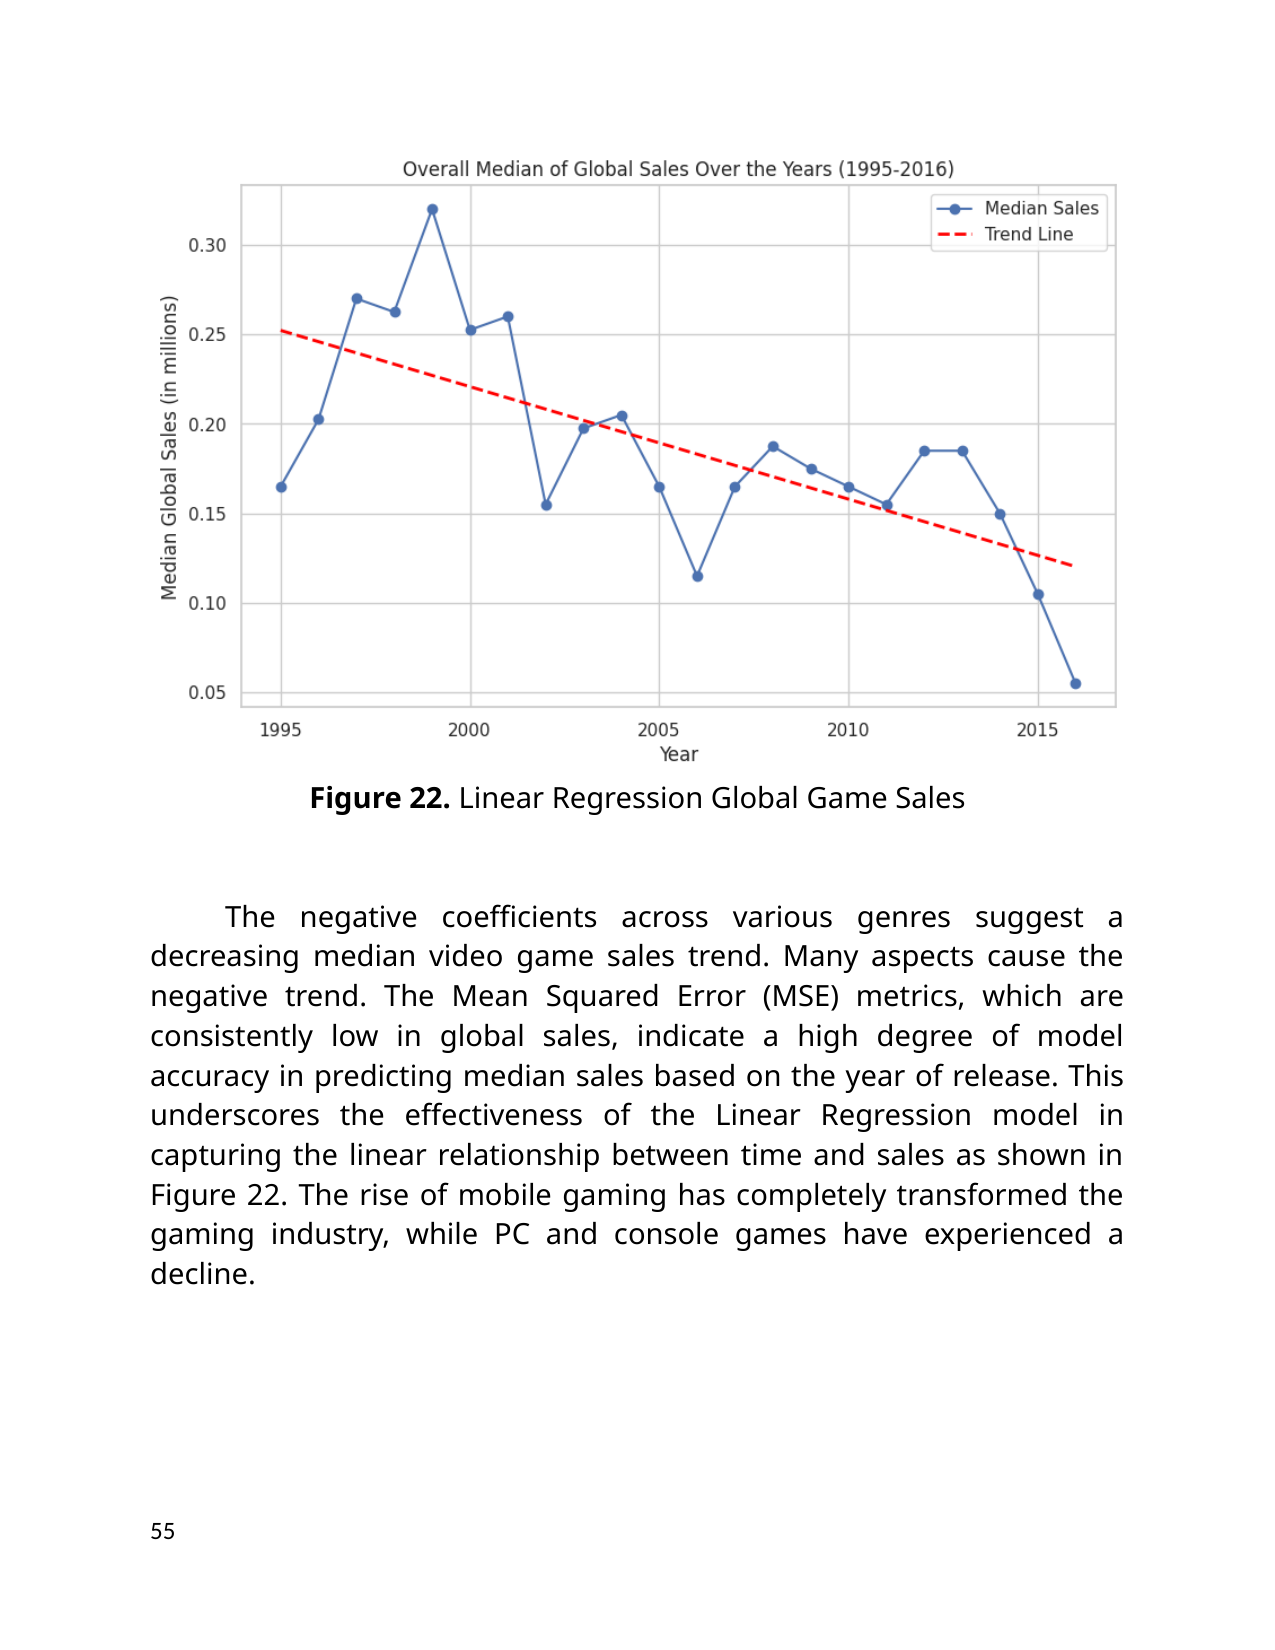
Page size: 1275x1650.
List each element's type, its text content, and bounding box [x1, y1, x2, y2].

text The negative coefficients across various genres suggest a decreasing median video game sales trend. Many aspects cause the negative trend. The Mean Squared Error (MSE) metrics, which are consistently low in global sales, indicate a high degree of model accuracy in predicting median sales based on the year of release. This underscores the effectiveness of the Linear Regression model in capturing the linear relationship between time and sales as shown in Figure 22. The rise of mobile gaming has completely transformed the gaming industry, while PC and console games have experienced a decline. [150, 896, 1125, 1293]
text Figure 22. Linear Regression Global Game Sales [150, 777, 1125, 817]
picture [150, 150, 1125, 777]
